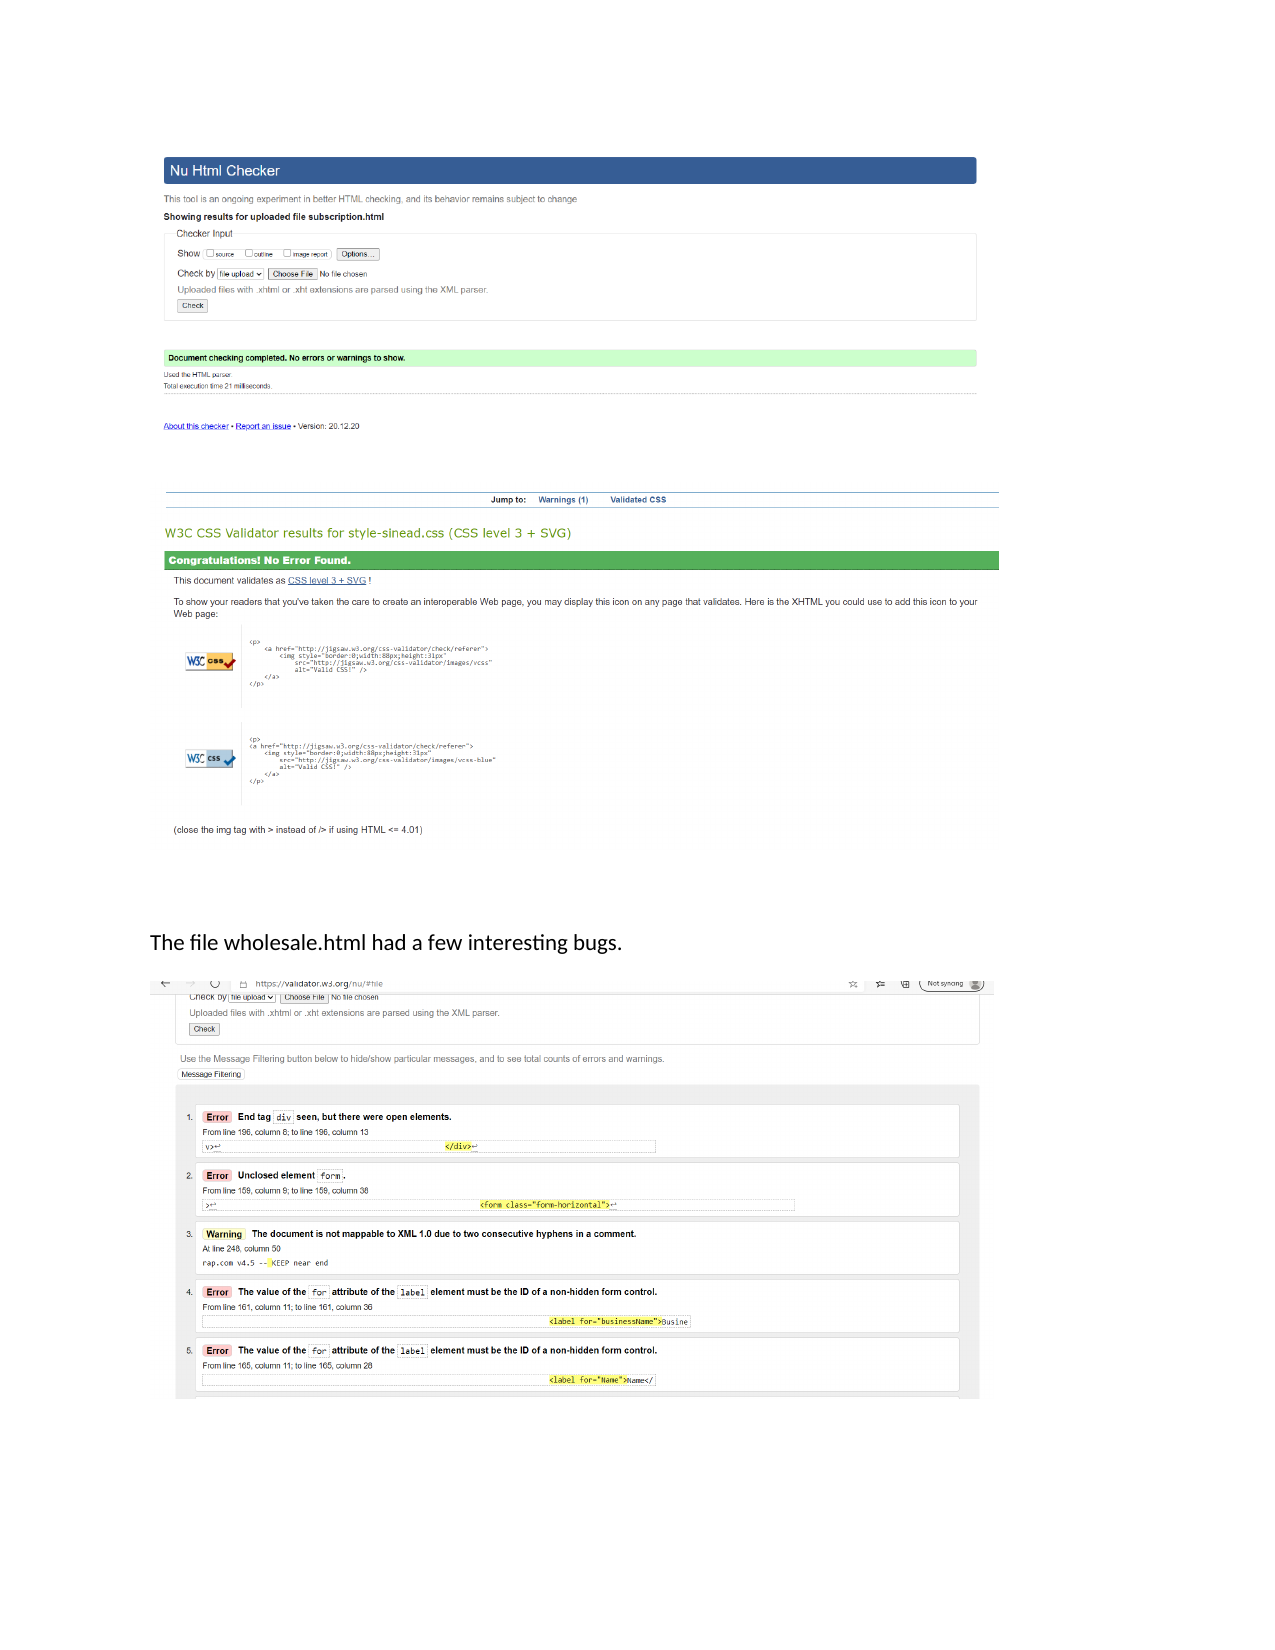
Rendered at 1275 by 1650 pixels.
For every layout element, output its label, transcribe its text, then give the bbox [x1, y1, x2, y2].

picture [150, 150, 979, 458]
picture [150, 981, 994, 1399]
picture [150, 482, 999, 850]
text The file wholesale.html had a few interesting bugs. [150, 928, 1125, 956]
